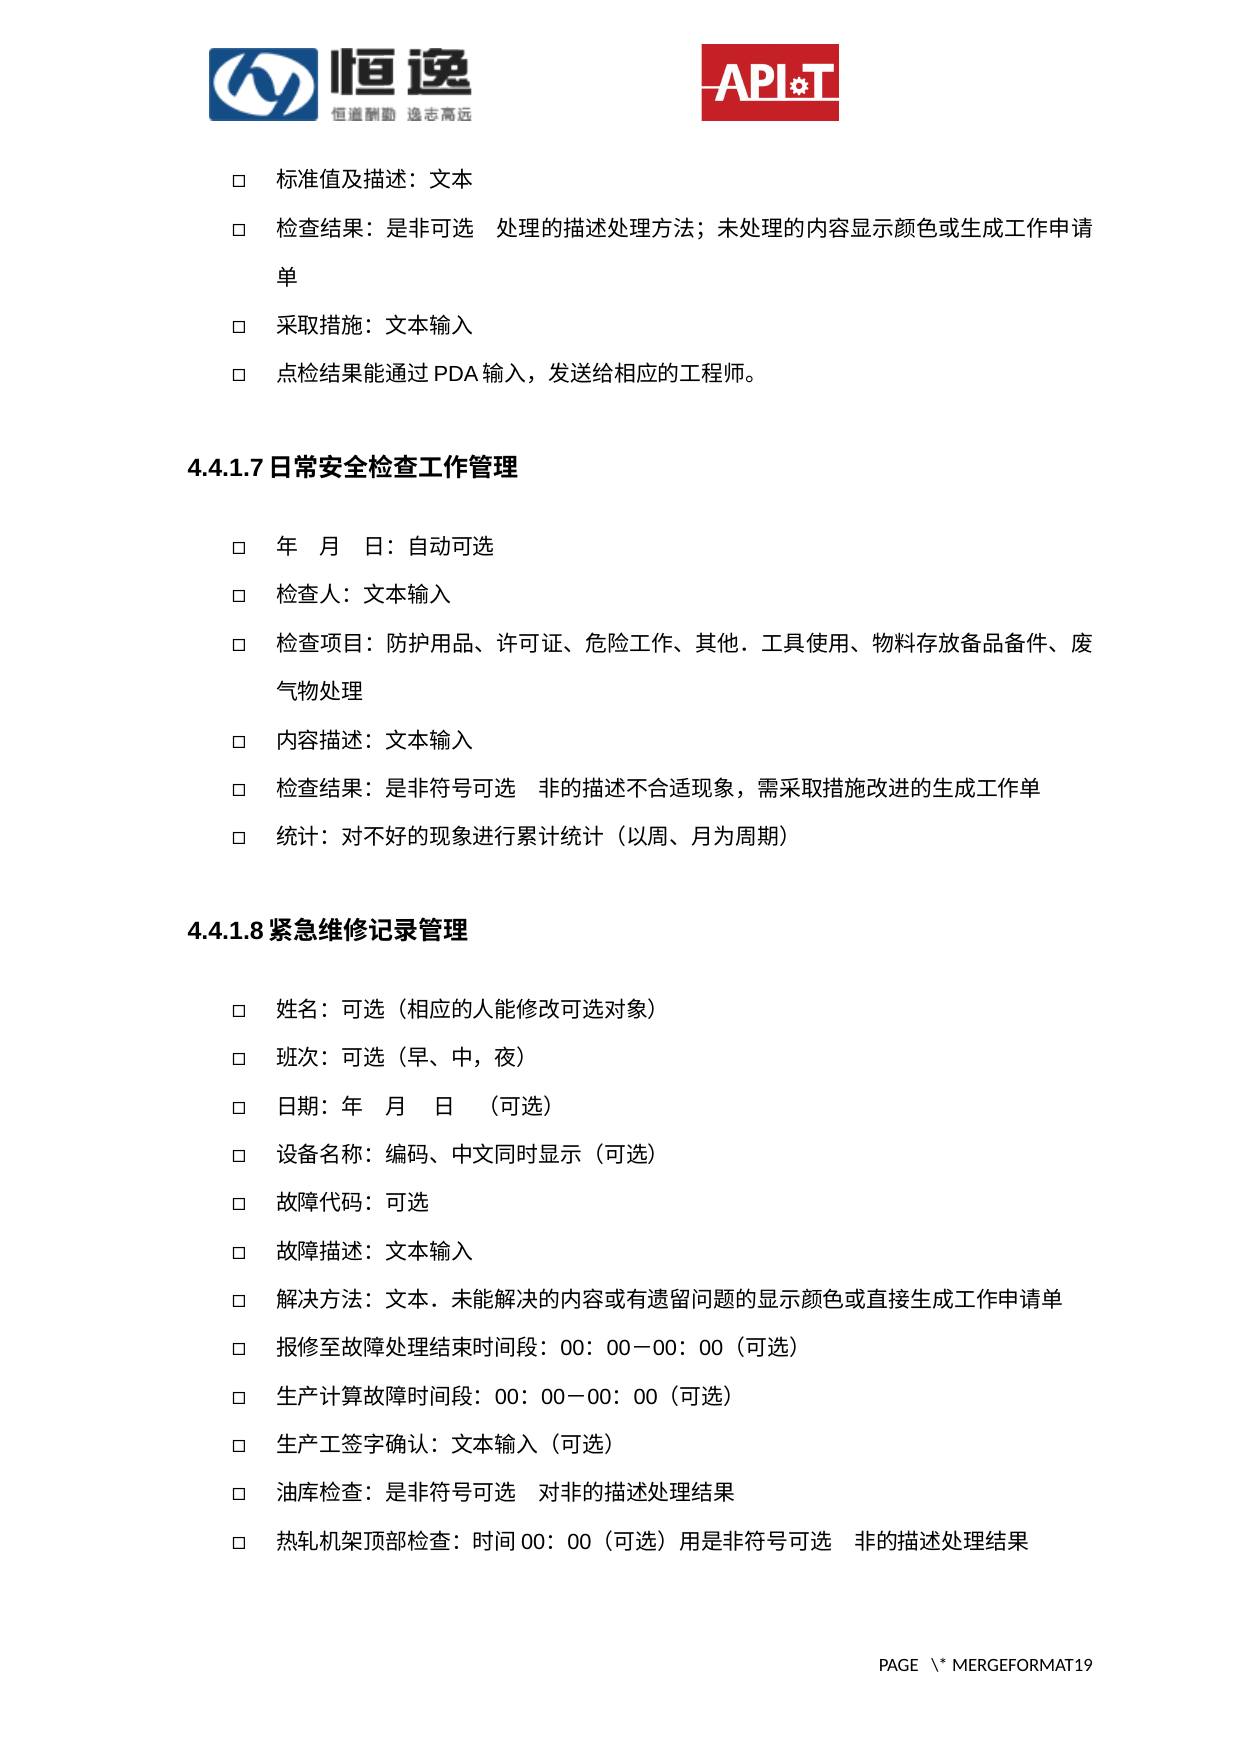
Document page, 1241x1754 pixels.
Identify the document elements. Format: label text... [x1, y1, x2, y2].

list 统计：对不好的现象进行累计统计（以周、月为周期） [231, 819, 1093, 851]
list 热轧机架顶部检查：时间00：00（可选）用是非符号可选 非的描述处理结果 [231, 1523, 1093, 1556]
list 检查人：文本输入 [231, 577, 1093, 609]
list 标准值及描述：文本 [231, 162, 1093, 194]
subtitle 4.4.1.7日常安全检查工作管理 [187, 433, 1093, 498]
list 设备名称：编码、中文同时显示（可选） [231, 1137, 1093, 1169]
list 故障代码：可选 [231, 1185, 1093, 1217]
list 班次：可选（早、中，夜） [231, 1040, 1093, 1072]
picture [209, 48, 474, 121]
list 生产工签字确认：文本输入（可选） [231, 1427, 1093, 1459]
list 解决方法：文本．未能解决的内容或有遗留问题的显示颜色或直接生成工作申请单 [231, 1282, 1093, 1314]
list 日期：年 月 日 （可选） [231, 1088, 1093, 1121]
list 年 月 日：自动可选 [231, 528, 1093, 561]
list 油库检查：是非符号可选 对非的描述处理结果 [231, 1475, 1093, 1507]
list 采取措施：文本输入 [231, 307, 1093, 340]
subtitle 4.4.1.8紧急维修记录管理 [187, 896, 1093, 961]
list 点检结果能通过PDA输入，发送给相应的工程师。 [231, 356, 1093, 388]
list 生产计算故障时间段：00：00－00：00（可选） [231, 1378, 1093, 1411]
list 内容描述：文本输入 [231, 722, 1093, 755]
list 姓名：可选（相应的人能修改可选对象） [231, 992, 1093, 1024]
list 报修至故障处理结束时间段：00：00－00：00（可选） [231, 1330, 1093, 1362]
picture [701, 44, 839, 121]
list 检查结果：是非符号可选 非的描述不合适现象，需采取措施改进的生成工作单 [231, 771, 1093, 803]
list 检查项目：防护用品、许可证、危险工作、其他．工具使用、物料存放备品备件、废气物处理 [231, 625, 1093, 706]
list 故障描述：文本输入 [231, 1233, 1093, 1266]
list 检查结果：是非可选 处理的描述处理方法；未处理的内容显示颜色或生成工作申请单 [231, 210, 1093, 292]
